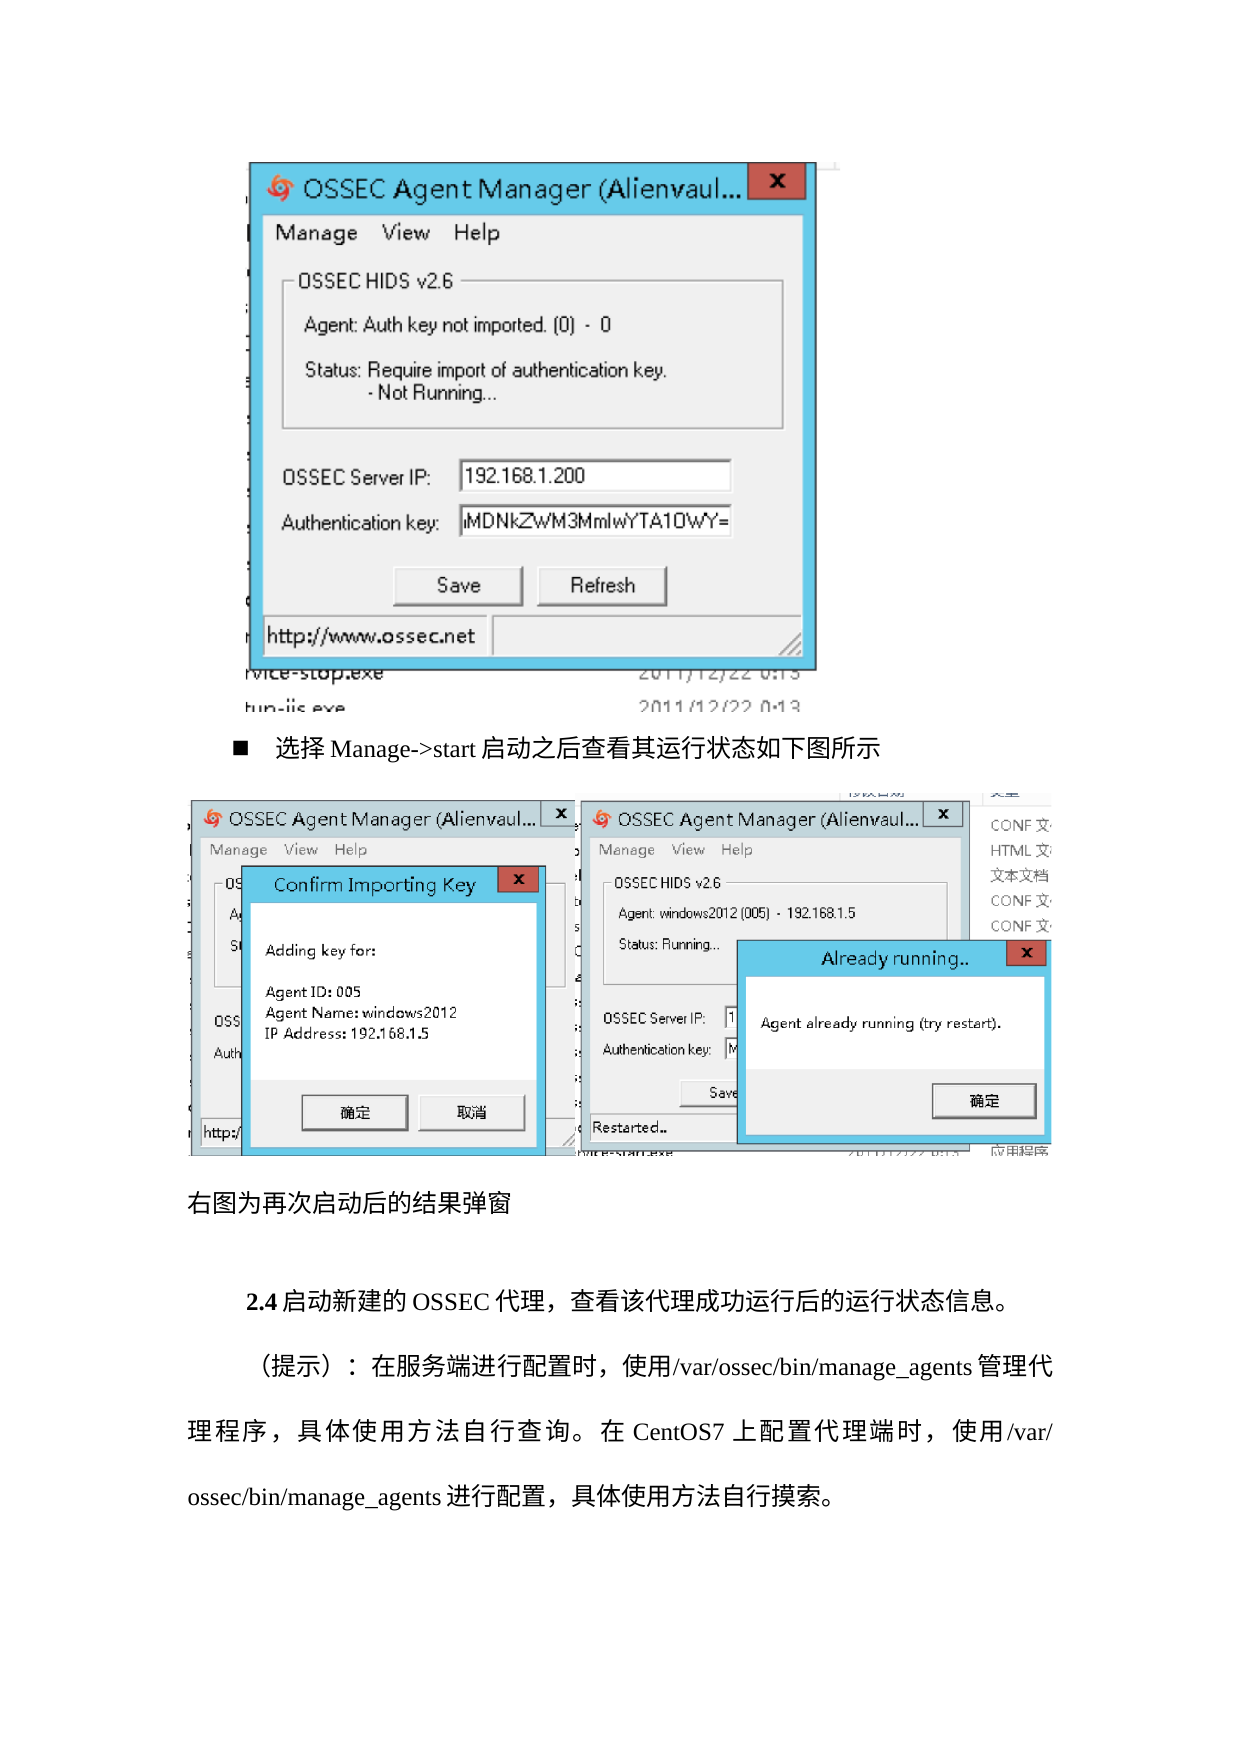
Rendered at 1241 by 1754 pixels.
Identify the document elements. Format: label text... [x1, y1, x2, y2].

text 2.4启动新建的OSSEC代理，查看该代理成功运行后的运行状态信息。 [187, 1267, 1053, 1332]
picture [245, 162, 841, 712]
text 右图为再次启动后的结果弹窗 [187, 1169, 1053, 1234]
text （提示）：在服务端进行配置时，使用/var/ossec/bin/manage_agents管理代理程序，具体使用方法自行查询。在CentOS7上配置代理端时，使用/var/ossec/bin/manage_agents进行配置，具体使用方法自行摸索。 [187, 1332, 1053, 1527]
list 选择Manage->start启动之后查看其运行状态如下图所示 [231, 714, 1053, 779]
picture [187, 793, 1052, 1156]
